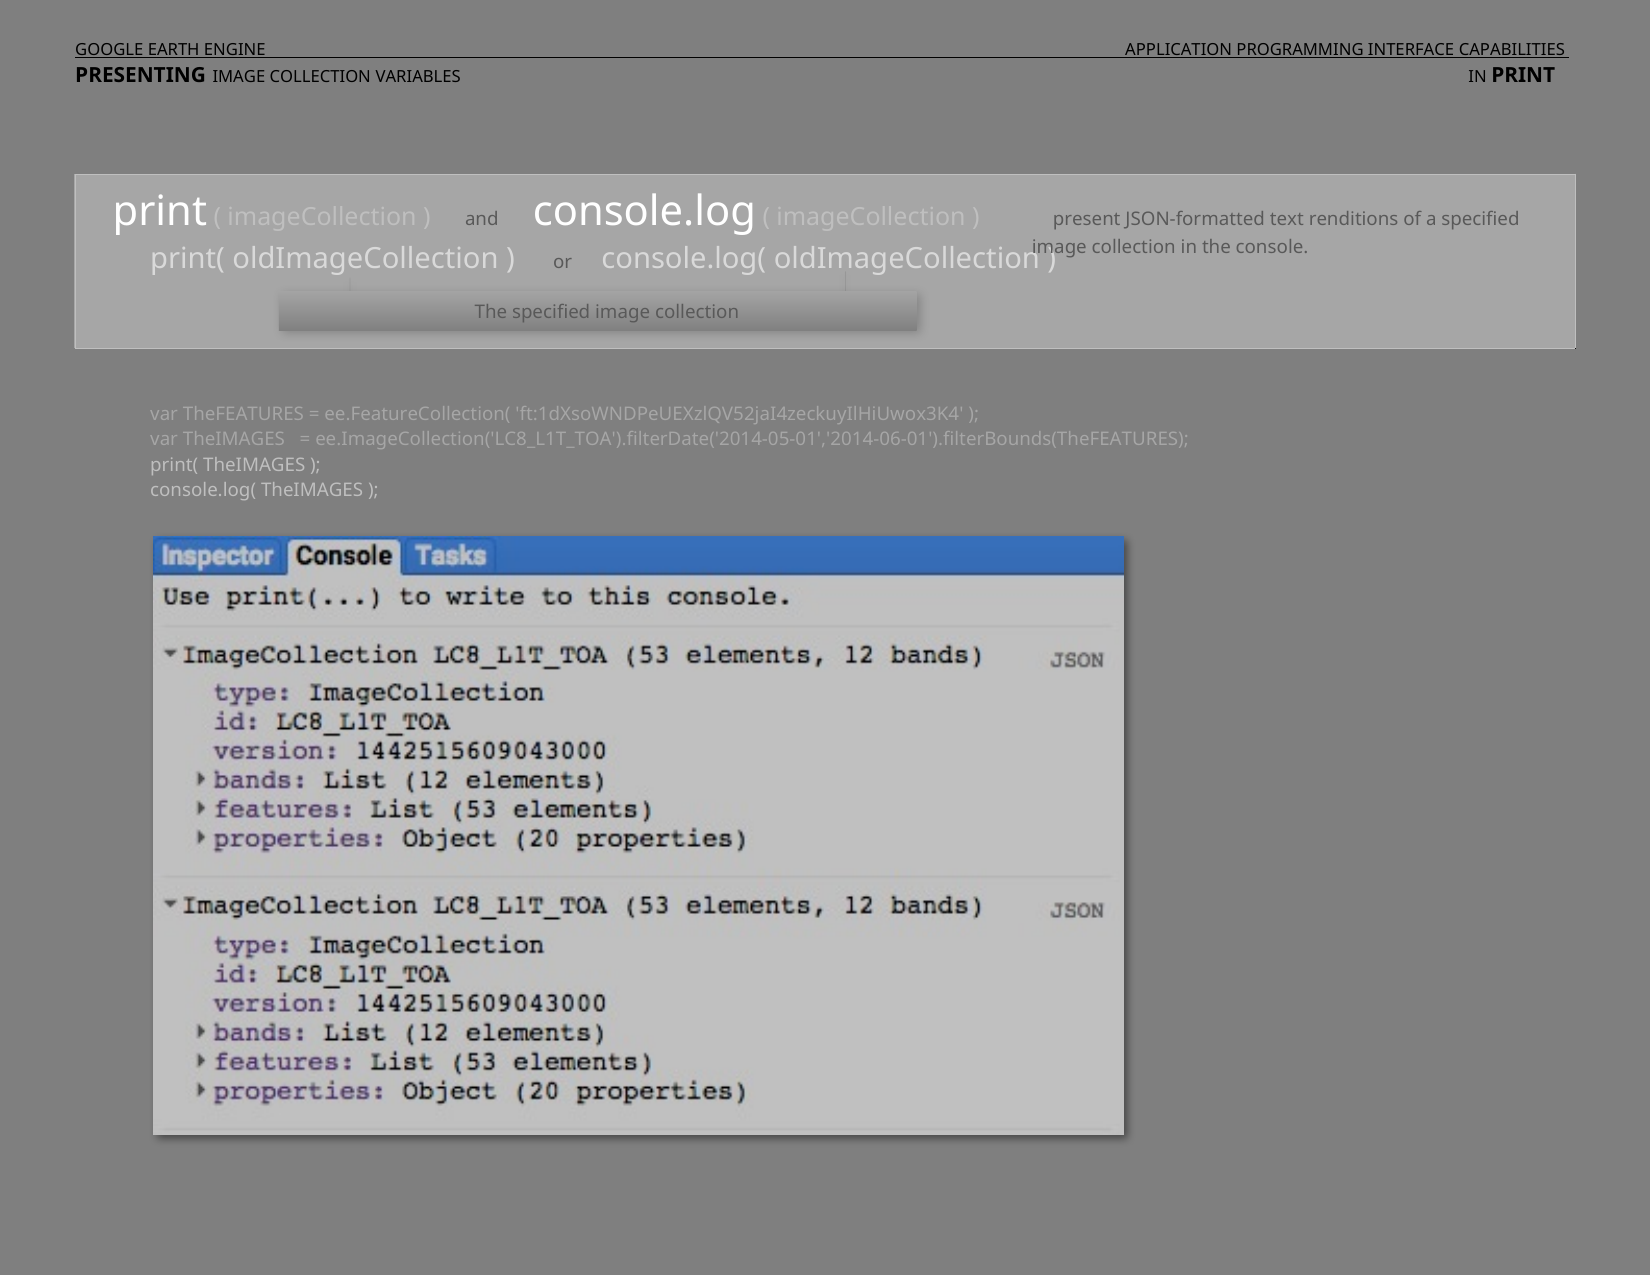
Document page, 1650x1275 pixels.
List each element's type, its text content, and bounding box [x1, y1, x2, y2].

picture [153, 536, 1124, 1135]
text GOOGLE EARTH ENGINE APPLICATION PROGRAMMING INTERFACE CAPABILITIES [75, 37, 1575, 60]
text PRESENTING IMAGE COLLECTION VARIABLES IN PRINT [75, 60, 1575, 89]
text var TheIMAGES = ee.ImageCollection('LC8_L1T_TOA').filterDate('2014-05-01','2014-06-01').filterBounds(TheFEATURES); [150, 426, 1650, 451]
text print( oldImageCollection ) or console.log( oldImageCollection ) [76, 231, 1575, 270]
text print ( imageCollection ) and console.log ( imageCollection ) present JSON-formatted text renditions of a specified [76, 175, 1575, 231]
text console.log( TheIMAGES ); [150, 477, 1650, 502]
text print( TheIMAGES ); [150, 451, 1650, 477]
text var TheFEATURES = ee.FeatureCollection( 'ft:1dXsoWNDPeUEXzlQV52jaI4zeckuyIlHiUwox3K4' ); [150, 400, 1650, 426]
